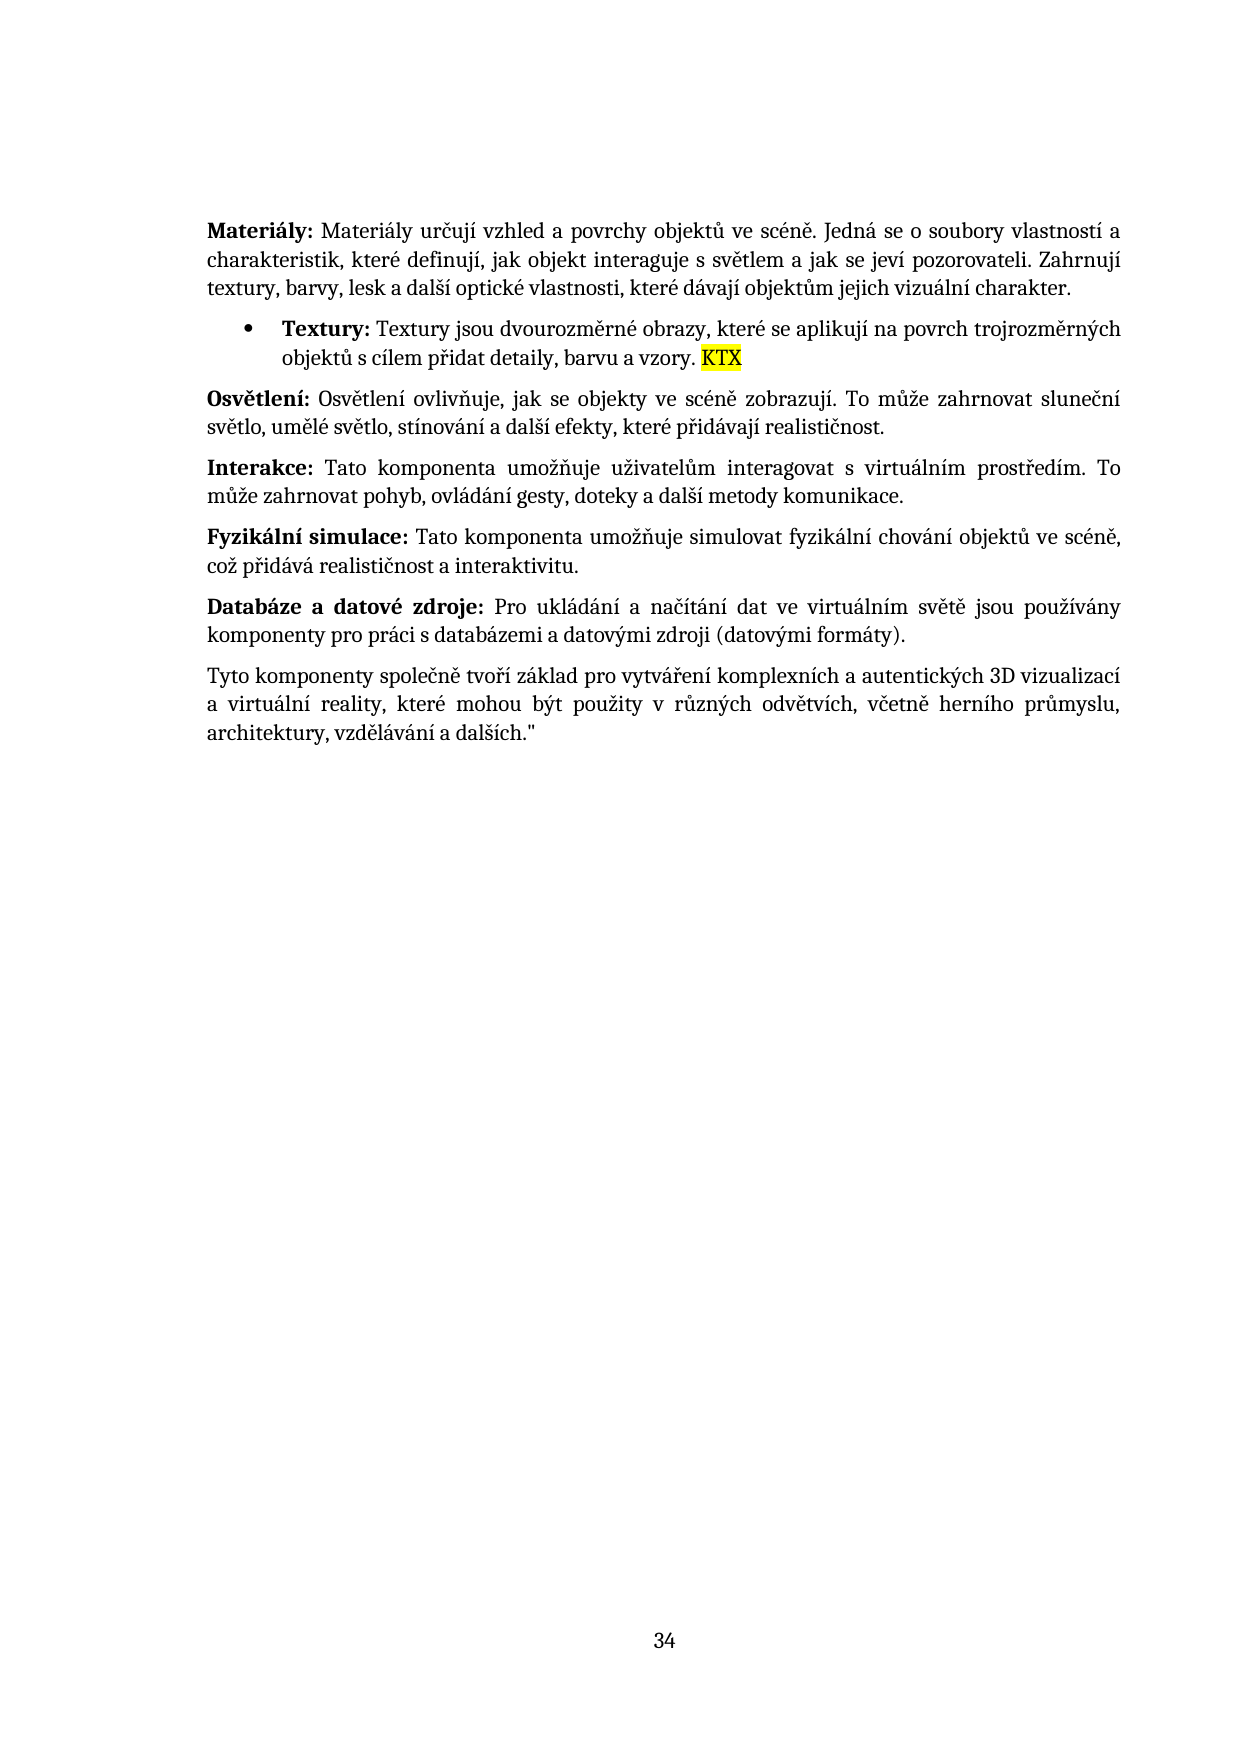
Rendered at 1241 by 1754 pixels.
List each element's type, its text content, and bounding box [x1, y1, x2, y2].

list Textury: Textury jsou dvourozměrné obrazy, které se aplikují na povrch trojrozměrných objektů s cílem přidat detaily, barvu a vzory. KTX [244, 316, 1122, 371]
text Osvětlení: Osvětlení ovlivňuje, jak se objekty ve scéně zobrazují. To může zahrnovat sluneční světlo, umělé světlo, stínování a další efekty, které přidávají realističnost. [207, 385, 1122, 440]
text Fyzikální simulace: Tato komponenta umožňuje simulovat fyzikální chování objektů ve scéně, což přidává realističnost a interaktivitu. [207, 524, 1122, 579]
text Databáze a datové zdroje: Pro ukládání a načítání dat ve virtuálním světě jsou používány komponenty pro práci s databázemi a datovými zdroji (datovými formáty). [207, 593, 1122, 648]
text Tyto komponenty společně tvoří základ pro vytváření komplexních a autentických 3D vizualizací a virtuální reality, které mohou být použity v různých odvětvích, včetně herního průmyslu, architektury, vzdělávání a dalších." [207, 663, 1122, 746]
text Interakce: Tato komponenta umožňuje uživatelům interagovat s virtuálním prostředím. To může zahrnovat pohyb, ovládání gesty, doteky a další metody komunikace. [207, 455, 1122, 509]
text Materiály: Materiály určují vzhled a povrchy objektů ve scéně. Jedná se o soubory vlastností a charakteristik, které definují, jak objekt interaguje s světlem a jak se jeví pozorovateli. Zahrnují textury, barvy, lesk a další optické vlastnosti, které dávají objektům jejich vizuální charakter. [207, 218, 1122, 301]
